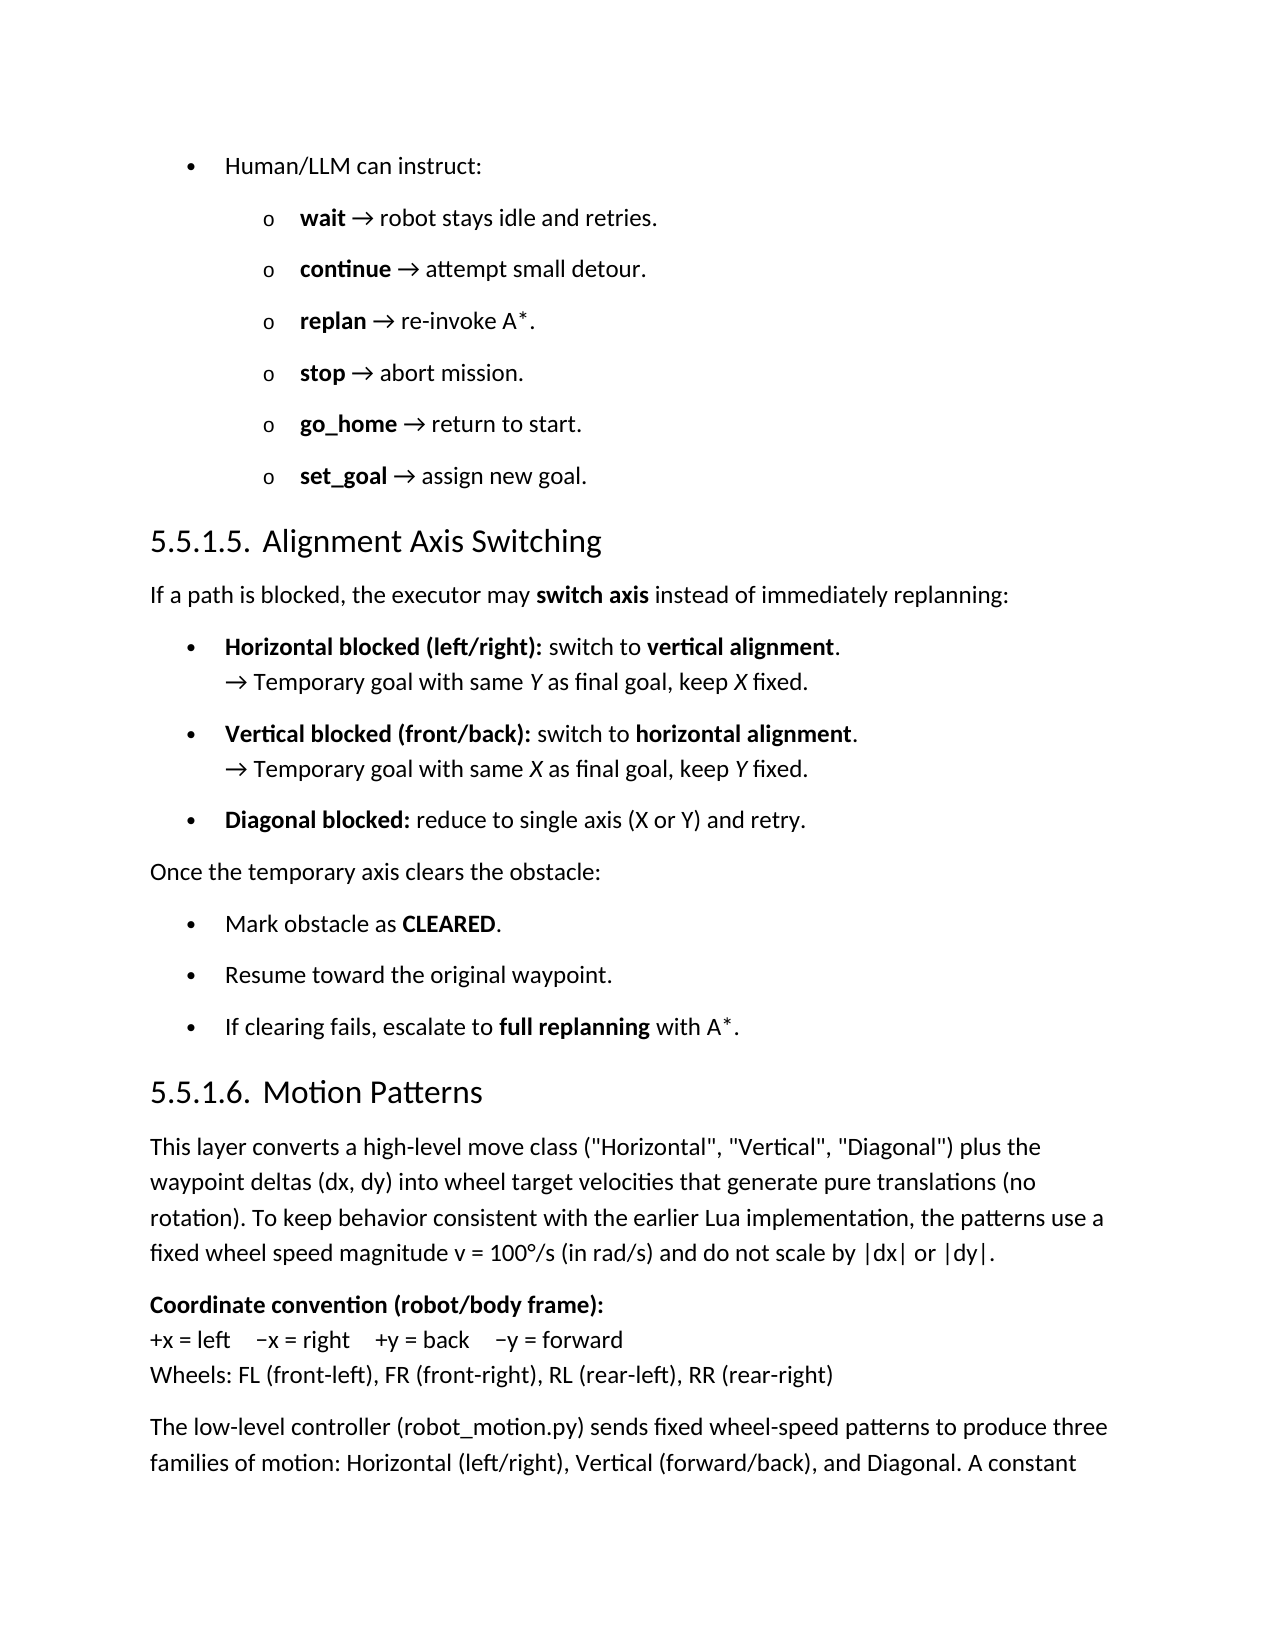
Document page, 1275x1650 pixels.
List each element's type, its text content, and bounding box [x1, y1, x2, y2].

list Diagonal blocked: reduce to single axis (X or Y) and retry. [187, 805, 1125, 835]
list replan → re-invoke A*. [262, 305, 1125, 336]
list Horizontal blocked (left/right): switch to vertical alignment. → Temporary goal with same Y as final goal, keep X fixed. [187, 631, 1125, 697]
text This layer converts a high-level move class ("Horizontal", "Vertical", "Diagonal") plus the waypoint deltas (dx, dy) into wheel target velocities that generate pure translations (no rotation). To keep behavior consistent with the earlier Lua implementation, the patterns use a fixed wheel speed magnitude v = 100°/s (in rad/s) and do not scale by |dx| or |dy|. [150, 1131, 1125, 1267]
list go_home → return to start. [262, 408, 1125, 439]
list Resume toward the original waypoint. [187, 960, 1125, 990]
text Coordinate convention (robot/body frame): +x = left −x = right +y = back −y = forward Wheels: FL (front-left), FR (front-right), RL (rear-left), RR (rear-right) [150, 1289, 1125, 1390]
list Human/LLM can instruct: [187, 150, 1125, 181]
list Mark obstacle as CLEARED. [187, 908, 1125, 938]
subtitle Motion Patterns [150, 1071, 1125, 1112]
list continue → attempt small detour. [262, 253, 1125, 284]
list wait → robot stays idle and retries. [262, 202, 1125, 232]
text If a path is blocked, the executor may switch axis instead of immediately replanning: [150, 580, 1125, 610]
text Once the temporary axis clears the obstacle: [150, 856, 1125, 887]
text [150, 1412, 1125, 1477]
subtitle Alignment Axis Switching [150, 520, 1125, 561]
list stop → abort mission. [262, 357, 1125, 387]
list set_goal → assign new goal. [262, 460, 1125, 491]
list If clearing fails, escalate to full replanning with A*. [187, 1011, 1125, 1042]
list Vertical blocked (front/back): switch to horizontal alignment. → Temporary goal with same X as final goal, keep Y fixed. [187, 718, 1125, 783]
